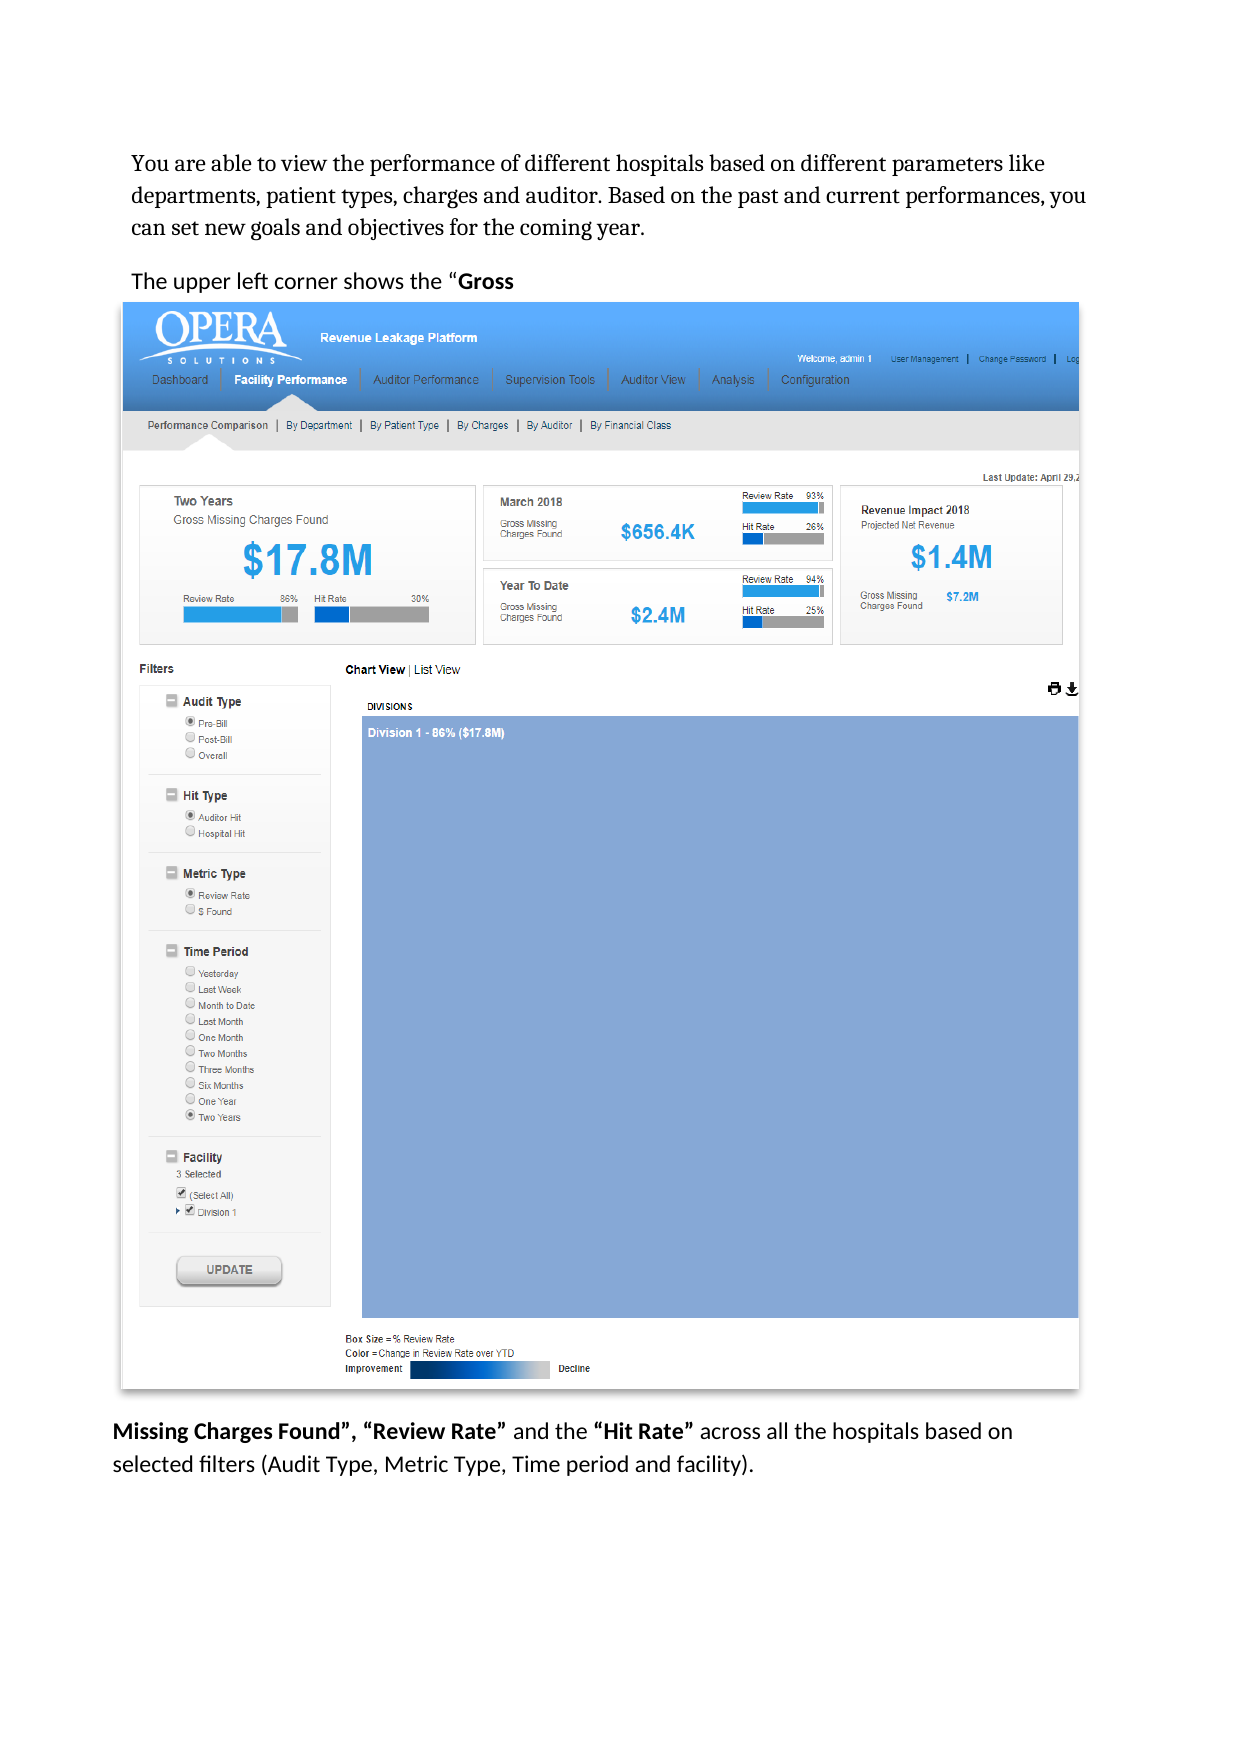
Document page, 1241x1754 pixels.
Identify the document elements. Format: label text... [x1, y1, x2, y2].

text You are able to view the performance of different hospitals based on different parameters like departments, patient types, charges and auditor. Based on the past and current performances, you can set new goals and objectives for the coming year. [131, 150, 1090, 241]
picture [121, 302, 1079, 1389]
